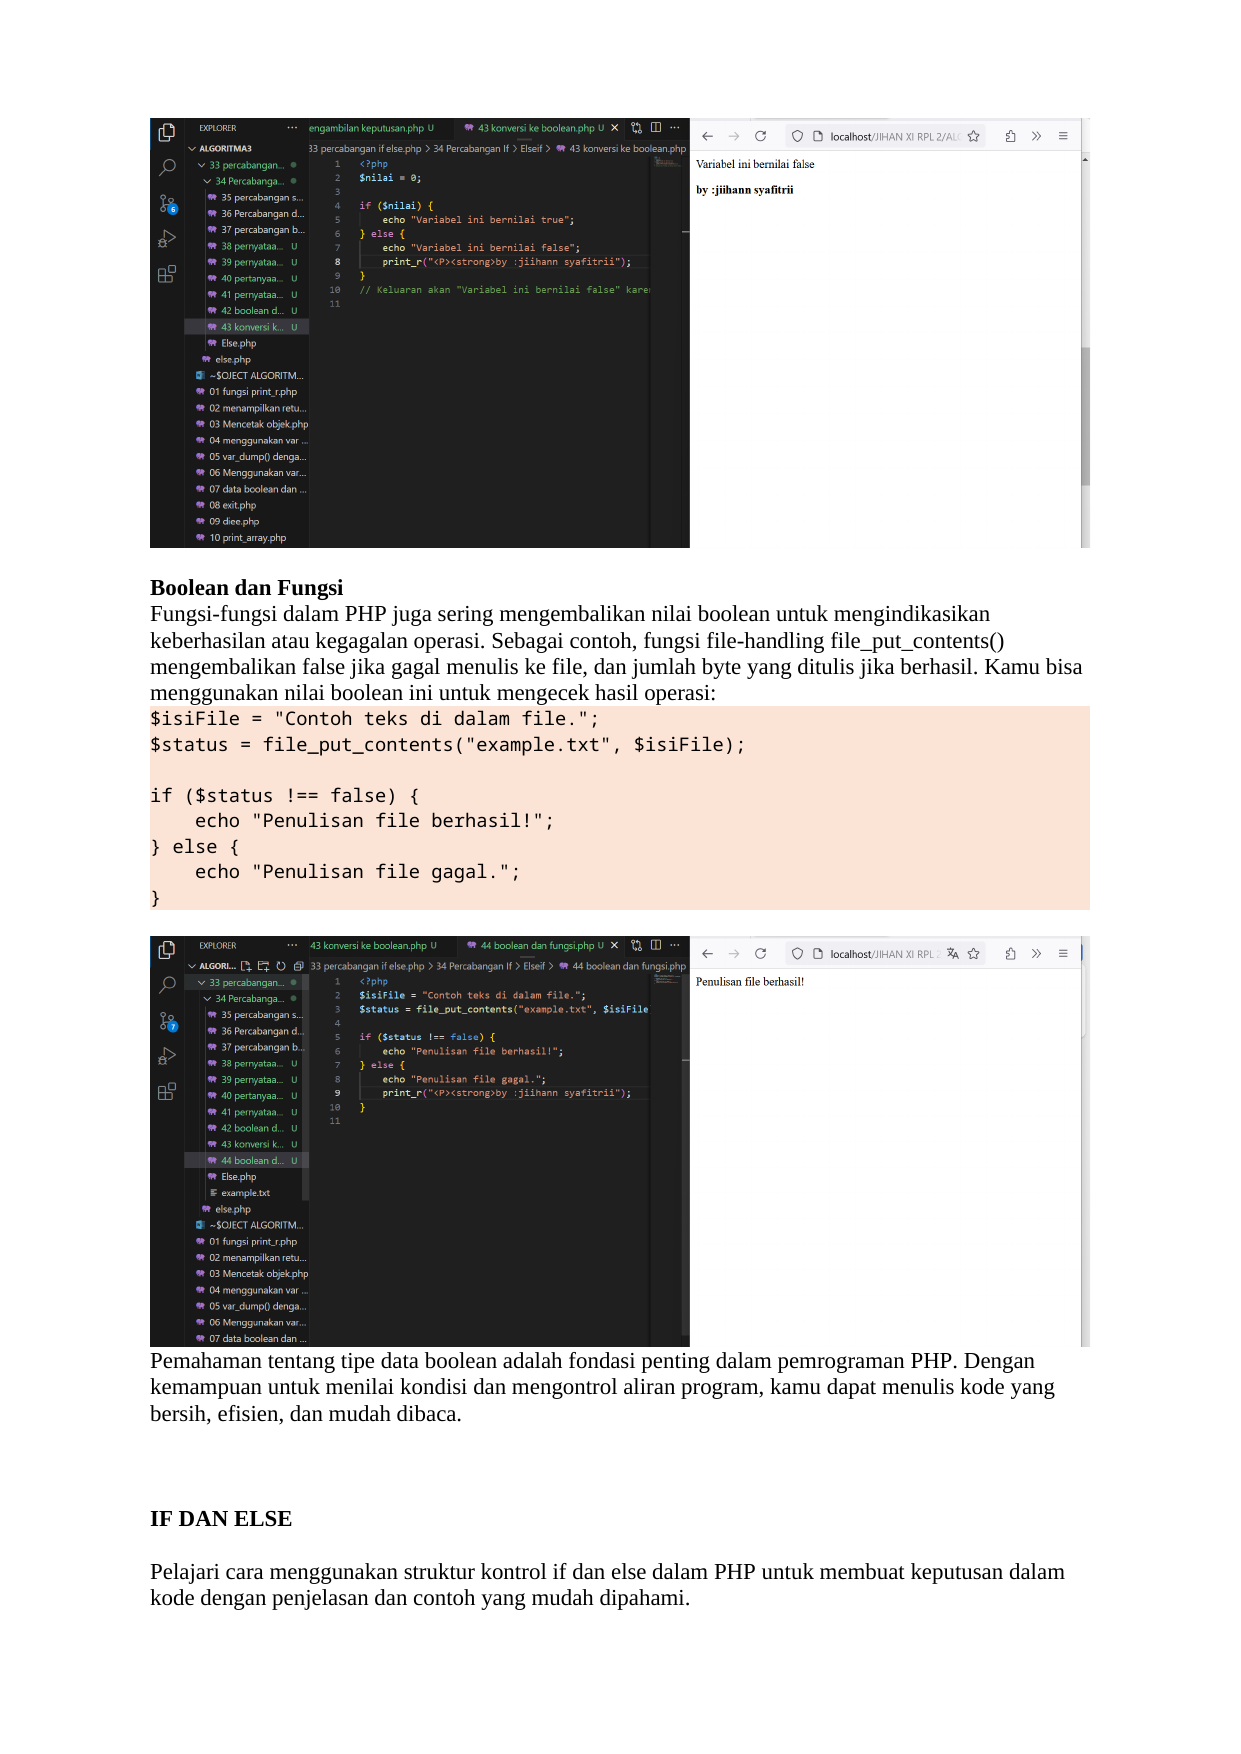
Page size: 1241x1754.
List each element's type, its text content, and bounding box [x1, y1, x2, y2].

text echo "Penulisan file berhasil!"; [150, 808, 1090, 833]
text Pelajari cara menggunakan struktur kontrol if dan else dalam PHP untuk membuat keputusan dalam kode dengan penjelasan dan contoh yang mudah dipahami. [150, 1558, 1090, 1611]
text $isiFile = "Contoh teks di dalam file."; [150, 706, 1090, 731]
text Boolean dan Fungsi [150, 574, 1090, 600]
text } else { [150, 833, 1090, 859]
text echo "Penulisan file gagal."; [150, 859, 1090, 884]
text Fungsi-fungsi dalam PHP juga sering mengembalikan nilai boolean untuk mengindikasikan keberhasilan atau kegagalan operasi. Sebagai contoh, fungsi file-handling file_put_contents() mengembalikan false jika gagal menulis ke file, dan jumlah byte yang ditulis jika berhasil. Kamu bisa menggunakan nilai boolean ini untuk mengecek hasil operasi: [150, 600, 1090, 706]
text $status = file_put_contents("example.txt", $isiFile); [150, 731, 1090, 757]
text } [150, 884, 1090, 910]
text IF DAN ELSE [150, 1505, 1090, 1532]
picture [150, 936, 1091, 1347]
text if ($status !== false) { [150, 782, 1090, 808]
picture [150, 118, 1091, 548]
text Pemahaman tentang tipe data boolean adalah fondasi penting dalam pemrograman PHP. Dengan kemampuan untuk menilai kondisi dan mengontrol aliran program, kamu dapat menulis kode yang bersih, efisien, dan mudah dibaca. [150, 1347, 1090, 1426]
